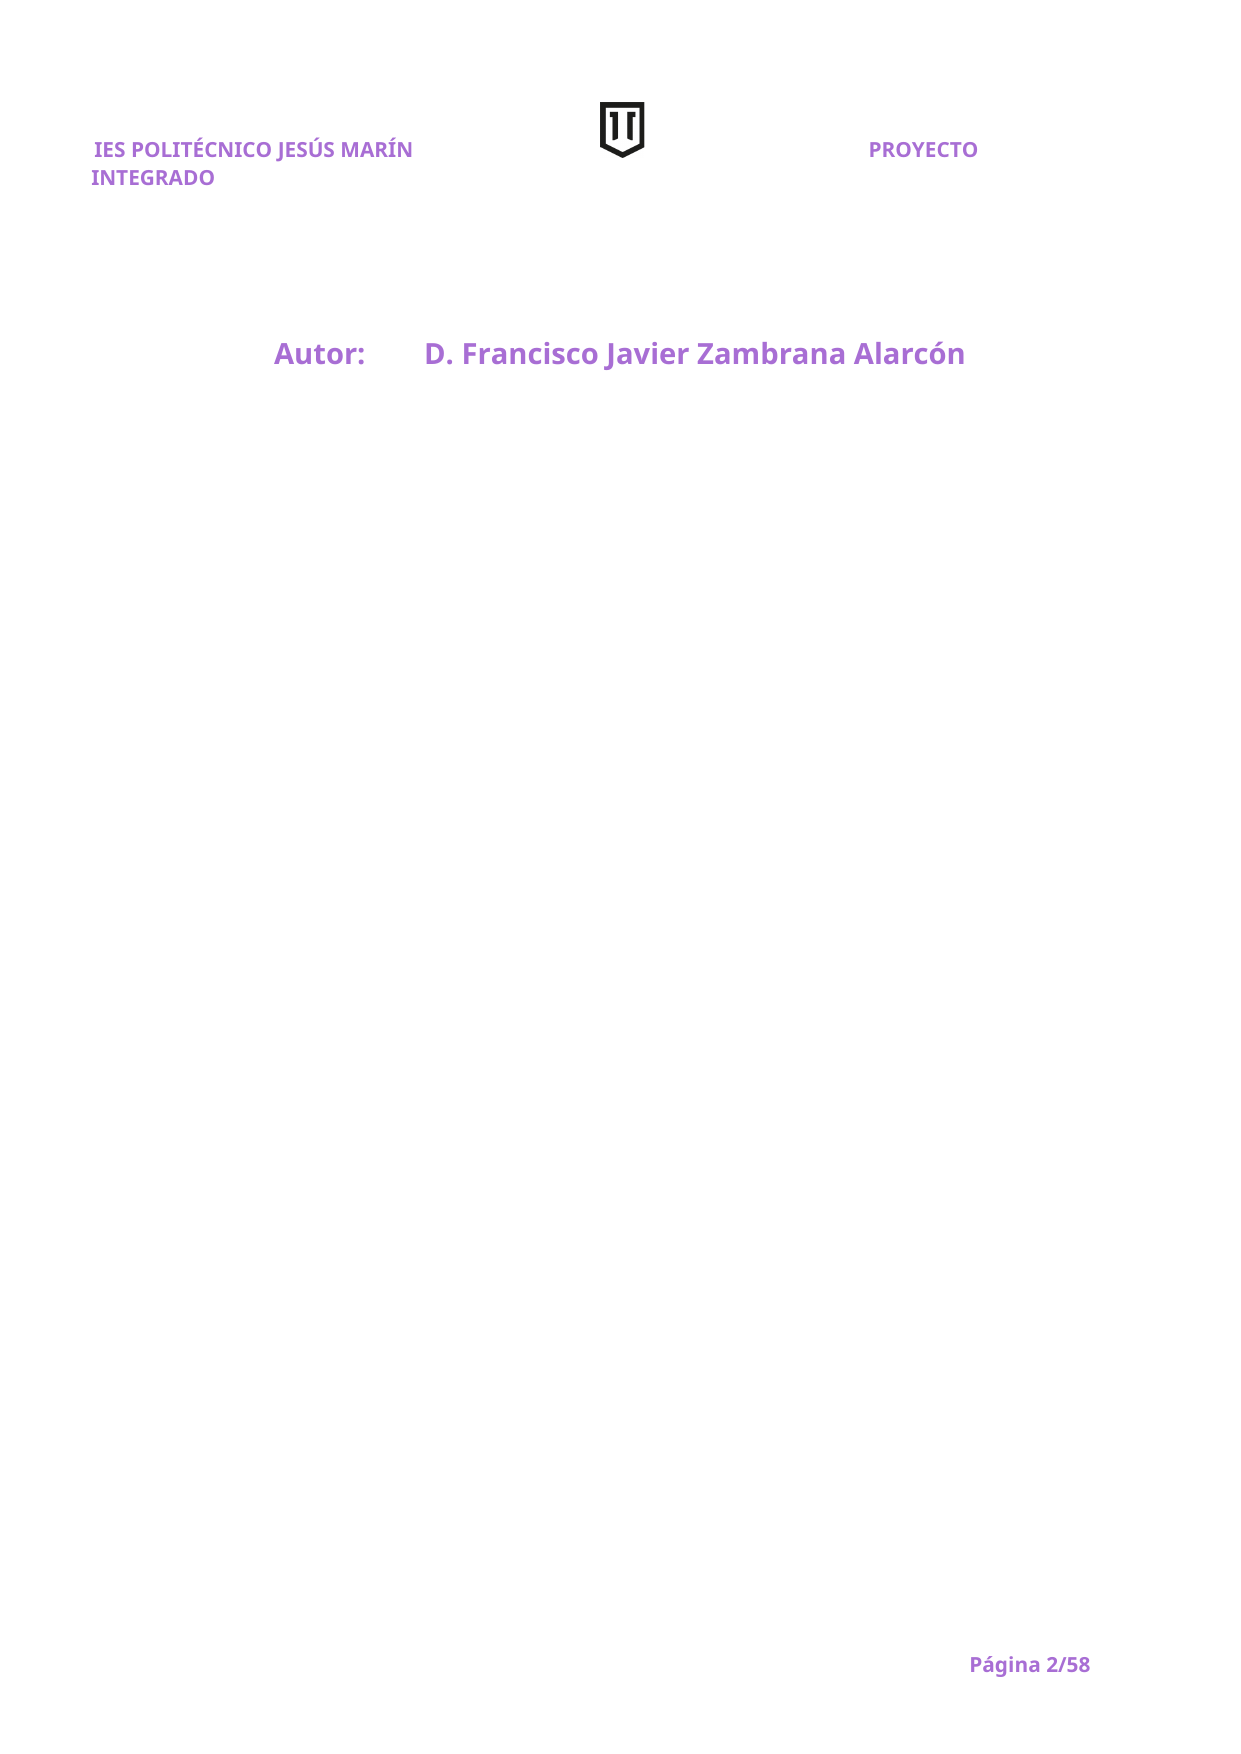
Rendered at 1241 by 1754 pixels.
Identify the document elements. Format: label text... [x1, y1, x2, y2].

picture [600, 102, 645, 158]
text Autor: D. Francisco Javier Zambrana Alarcón [150, 333, 1090, 373]
